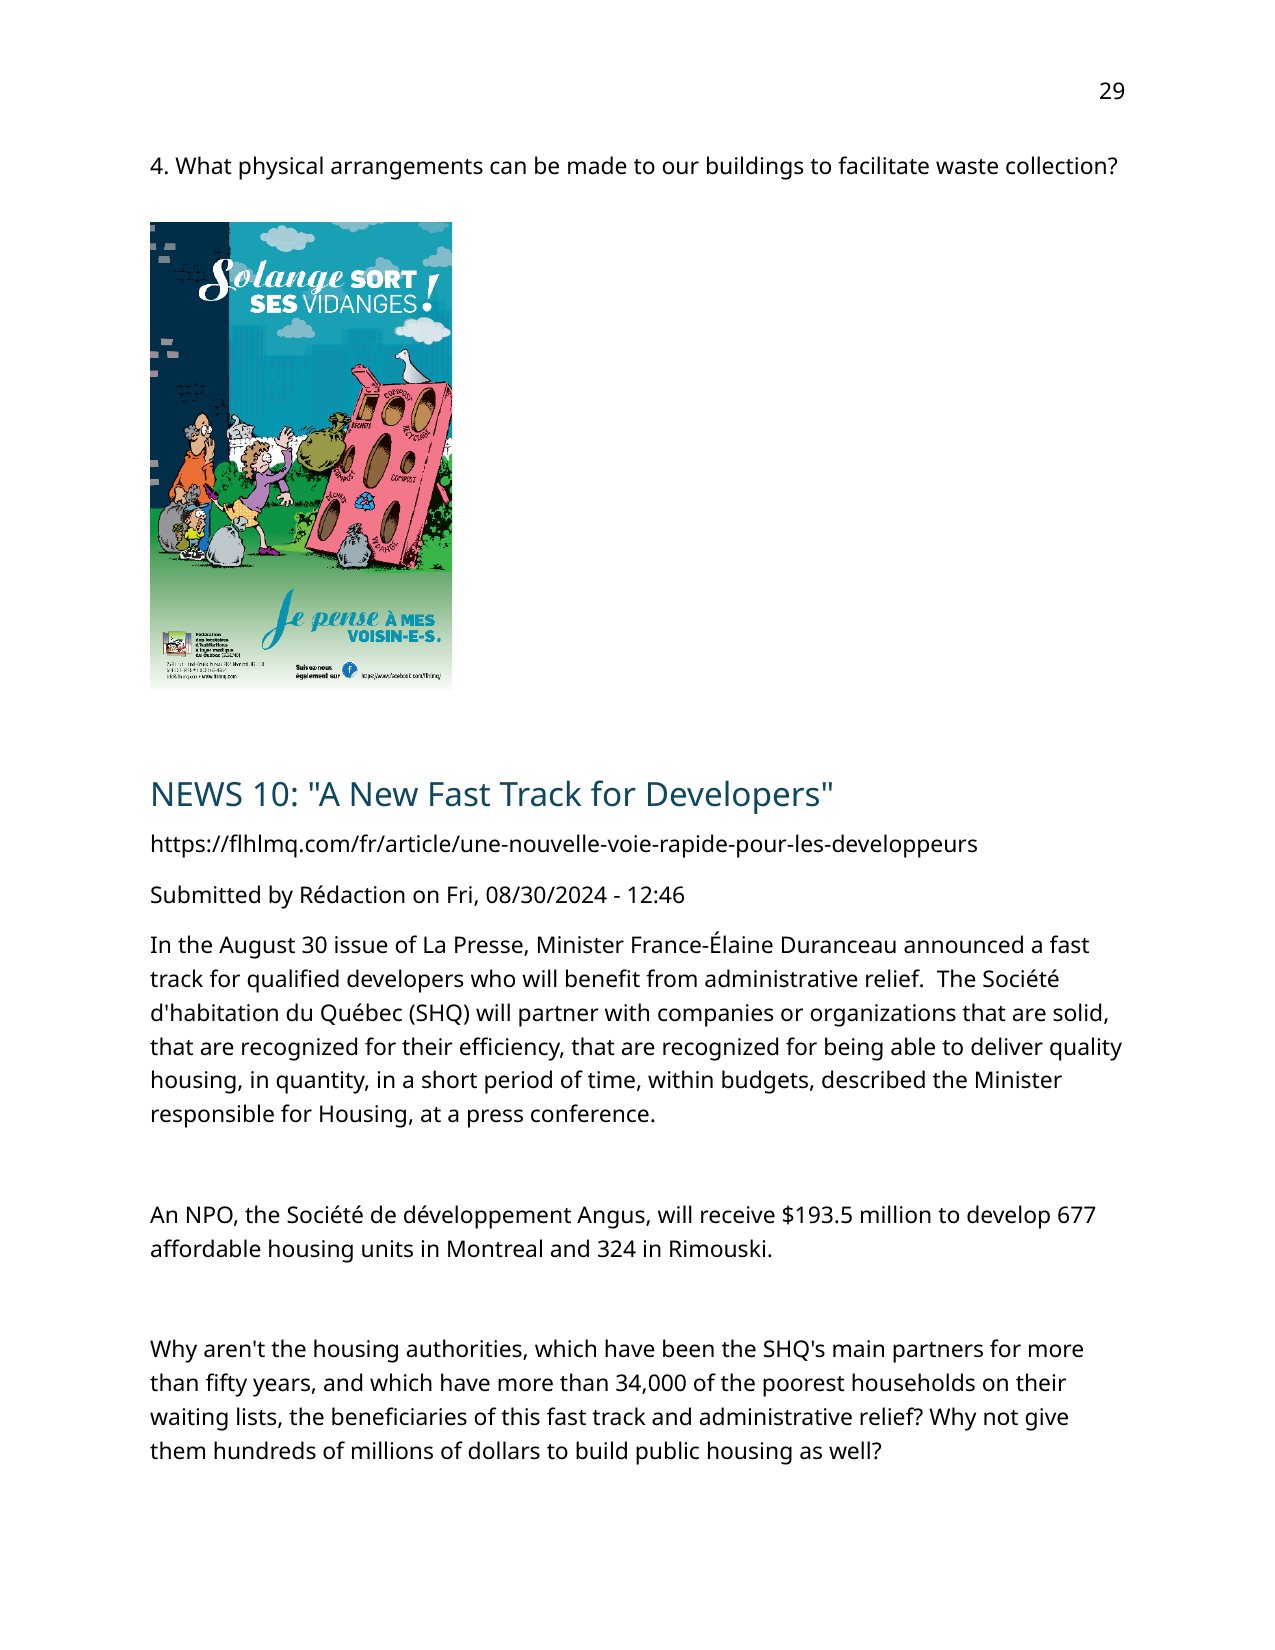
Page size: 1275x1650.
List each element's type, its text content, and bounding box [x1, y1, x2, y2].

text 4. What physical arrangements can be made to our buildings to facilitate waste collection? [150, 150, 1125, 181]
text https://flhlmq.com/fr/article/une-nouvelle-voie-rapide-pour-les-developpeurs [150, 828, 1125, 859]
text In the August 30 issue of La Presse, Minister France-Élaine Duranceau announced a fast track for qualified developers who will benefit from administrative relief. The Société d'habitation du Québec (SHQ) will partner with companies or organizations that are solid, that are recognized for their efficiency, that are recognized for being able to deliver quality housing, in quantity, in a short period of time, within budgets, described the Minister responsible for Housing, at a press conference. [150, 929, 1125, 1129]
text Submitted by Rédaction on Fri, 08/30/2024 - 12:46 [150, 879, 1125, 910]
picture [150, 222, 453, 690]
subtitle NEWS 10: "A New Fast Track for Developers" [150, 771, 1125, 816]
text Why aren't the housing authorities, which have been the SHQ's main partners for more than fifty years, and which have more than 34,000 of the poorest households on their waiting lists, the beneficiaries of this fast track and administrative relief? Why not give them hundreds of millions of dollars to build public housing as well? [150, 1333, 1125, 1466]
text An NPO, the Société de développement Angus, will receive $193.5 million to develop 677 affordable housing units in Montreal and 324 in Rimouski. [150, 1199, 1125, 1264]
